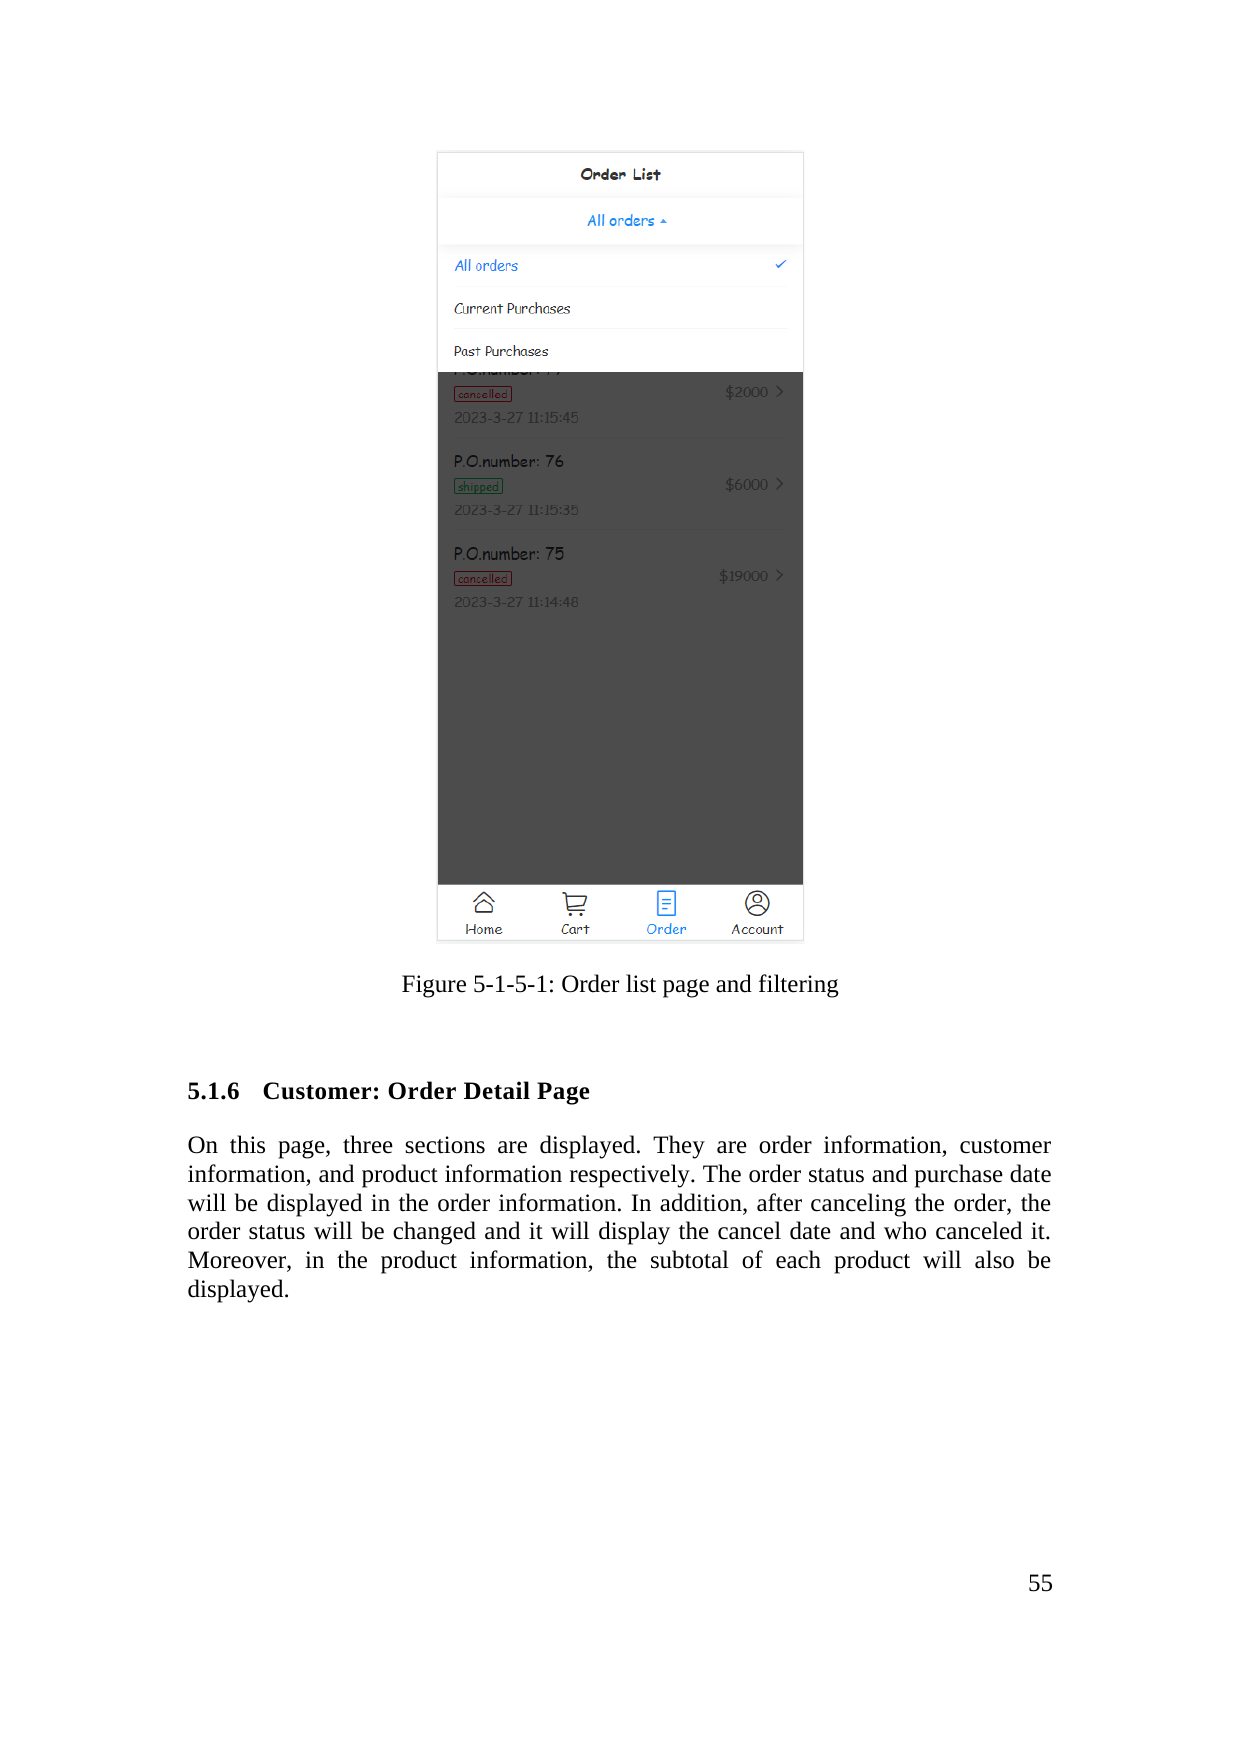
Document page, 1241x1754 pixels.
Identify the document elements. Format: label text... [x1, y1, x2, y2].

picture [435, 150, 805, 944]
text On this page, three sections are displayed. They are order information, customer information, and product information respectively. The order status and purchase date will be displayed in the order information. In addition, after canceling the order, the order status will be changed and it will display the cancel date and who canceled it. Moreover, in the product information, the subtotal of each product will also be displayed. [187, 1130, 1053, 1303]
subtitle Customer: Order Detail Page [187, 1076, 1053, 1105]
text Figure 5-1-5-1: Order list page and filtering [187, 969, 1053, 998]
